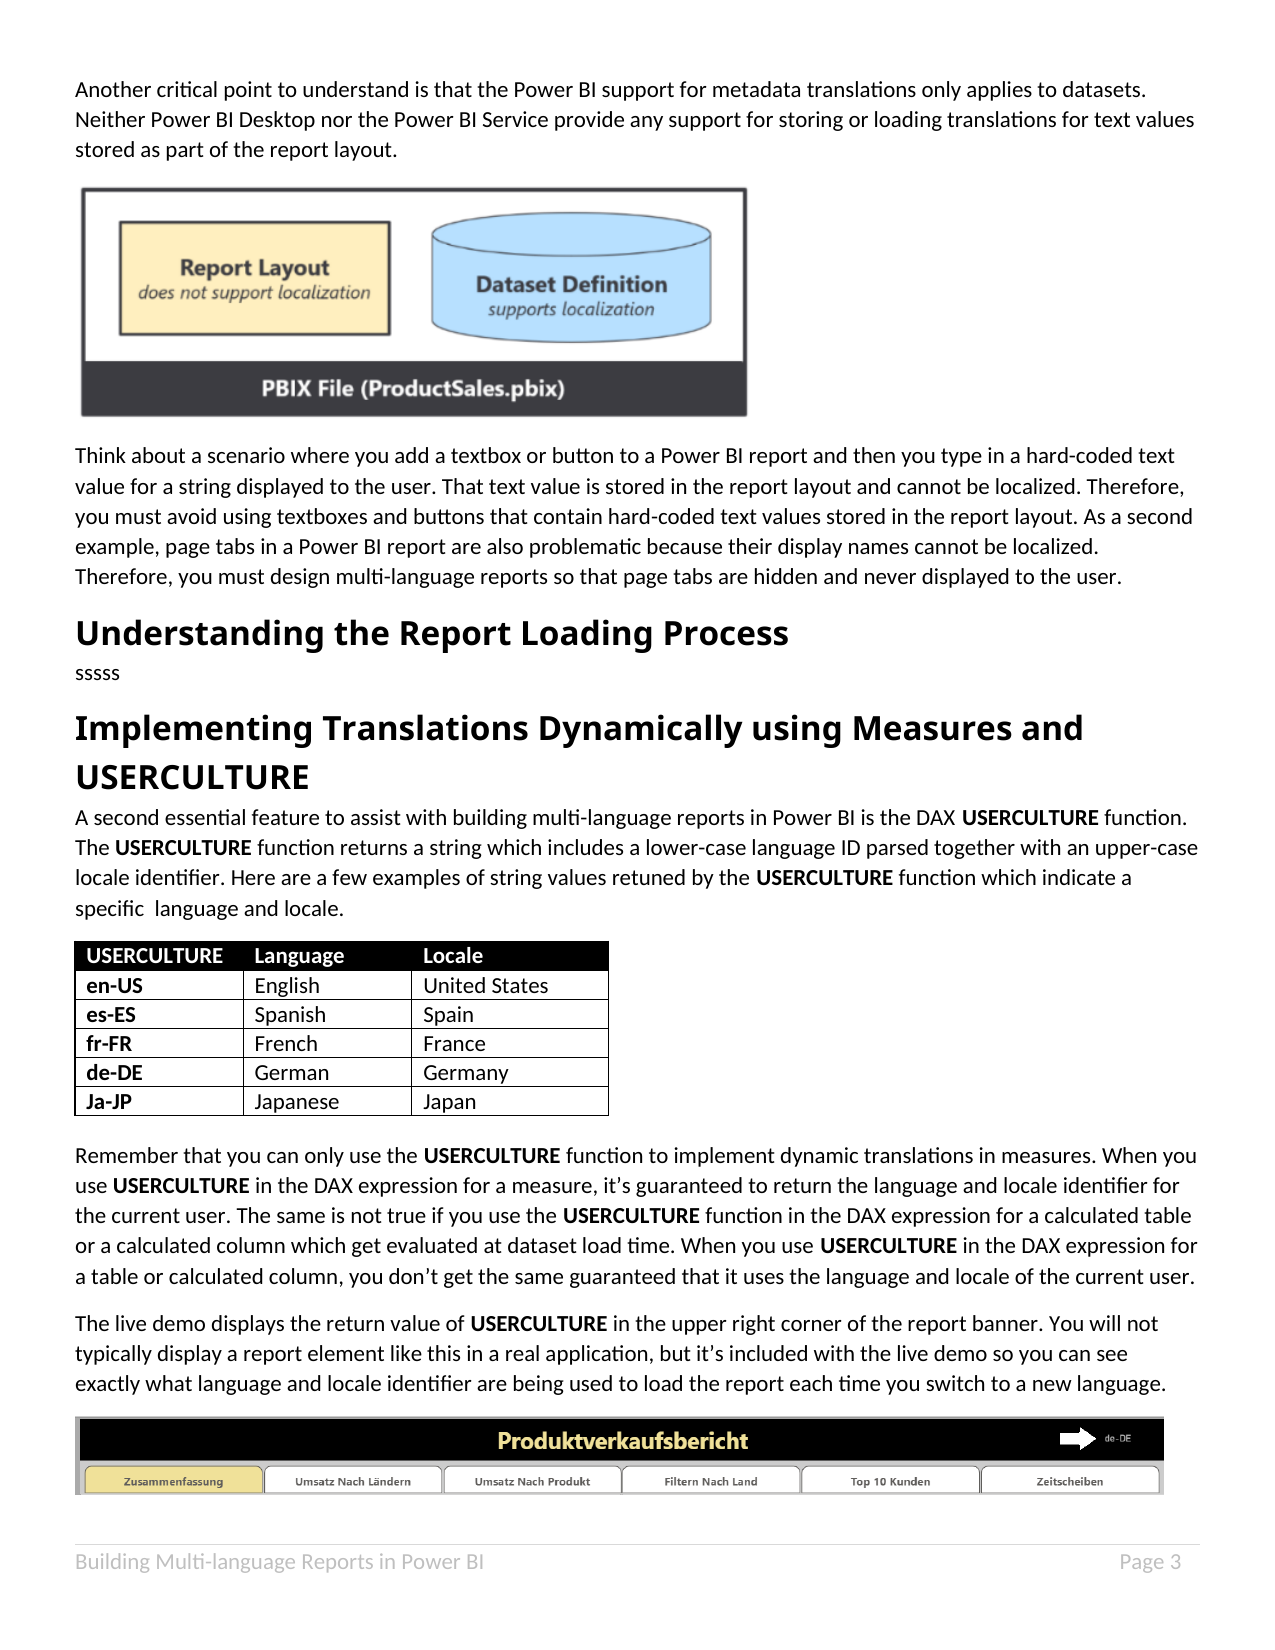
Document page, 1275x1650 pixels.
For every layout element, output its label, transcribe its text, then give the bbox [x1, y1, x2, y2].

picture [75, 1416, 1164, 1495]
picture [75, 182, 753, 423]
table_cell es-ES [76, 1000, 243, 1028]
text sssss [75, 658, 1200, 686]
text The live demo displays the return value of USERCULTURE in the upper right corner of the report banner. You will not typically display a report element like this in a real application, but it’s included with the live demo so you can see exactly what language and locale identifier are being used to load the report each time you switch to a new language. [75, 1309, 1200, 1397]
subtitle Understanding the Report Loading Process [75, 609, 1200, 655]
text Remember that you can only use the USERCULTURE function to implement dynamic translations in measures. When you use USERCULTURE in the DAX expression for a measure, it’s guaranteed to return the language and locale identifier for the current user. The same is not true if you use the USERCULTURE function in the DAX expression for a calculated table or a calculated column which get evaluated at dataset load time. When you use USERCULTURE in the DAX expression for a table or calculated column, you don’t get the same guaranteed that it uses the language and locale of the current user. [75, 1141, 1200, 1290]
table_header USERCULTURE [76, 942, 243, 970]
table_header Locale [412, 942, 608, 970]
table_cell English [244, 971, 411, 999]
table_cell United States [412, 971, 608, 999]
table_cell Ja-JP [76, 1087, 243, 1115]
table_cell German [244, 1058, 411, 1086]
text Another critical point to understand is that the Power BI support for metadata translations only applies to datasets. Neither Power BI Desktop nor the Power BI Service provide any support for storing or loading translations for text values stored as part of the report layout. [75, 75, 1200, 163]
table_cell Japanese [244, 1087, 411, 1115]
subtitle Implementing Translations Dynamically using Measures and USERCULTURE [75, 705, 1200, 799]
table_cell de-DE [76, 1058, 243, 1086]
table_cell Japan [412, 1087, 608, 1115]
table_cell fr-FR [76, 1029, 243, 1057]
table_cell en-US [76, 971, 243, 999]
table_cell Spain [412, 1000, 608, 1028]
table_cell Germany [412, 1058, 608, 1086]
text Think about a scenario where you add a textbox or button to a Power BI report and then you type in a hard-coded text value for a string displayed to the user. That text value is stored in the report layout and cannot be localized. Therefore, you must avoid using textboxes and buttons that contain hard-coded text values stored in the report layout. As a second example, page tabs in a Power BI report are also problematic because their display names cannot be localized. Therefore, you must design multi-language reports so that page tabs are hidden and never displayed to the user. [75, 442, 1200, 591]
table_cell French [244, 1029, 411, 1057]
table_cell France [412, 1029, 608, 1057]
text A second essential feature to assist with building multi-language reports in Power BI is the DAX USERCULTURE function. The USERCULTURE function returns a string which includes a lower-case language ID parsed together with an upper-case locale identifier. Here are a few examples of string values retuned by the USERCULTURE function which indicate a specific language and locale. [75, 803, 1200, 922]
table_cell Spanish [244, 1000, 411, 1028]
table_header Language [244, 942, 411, 970]
